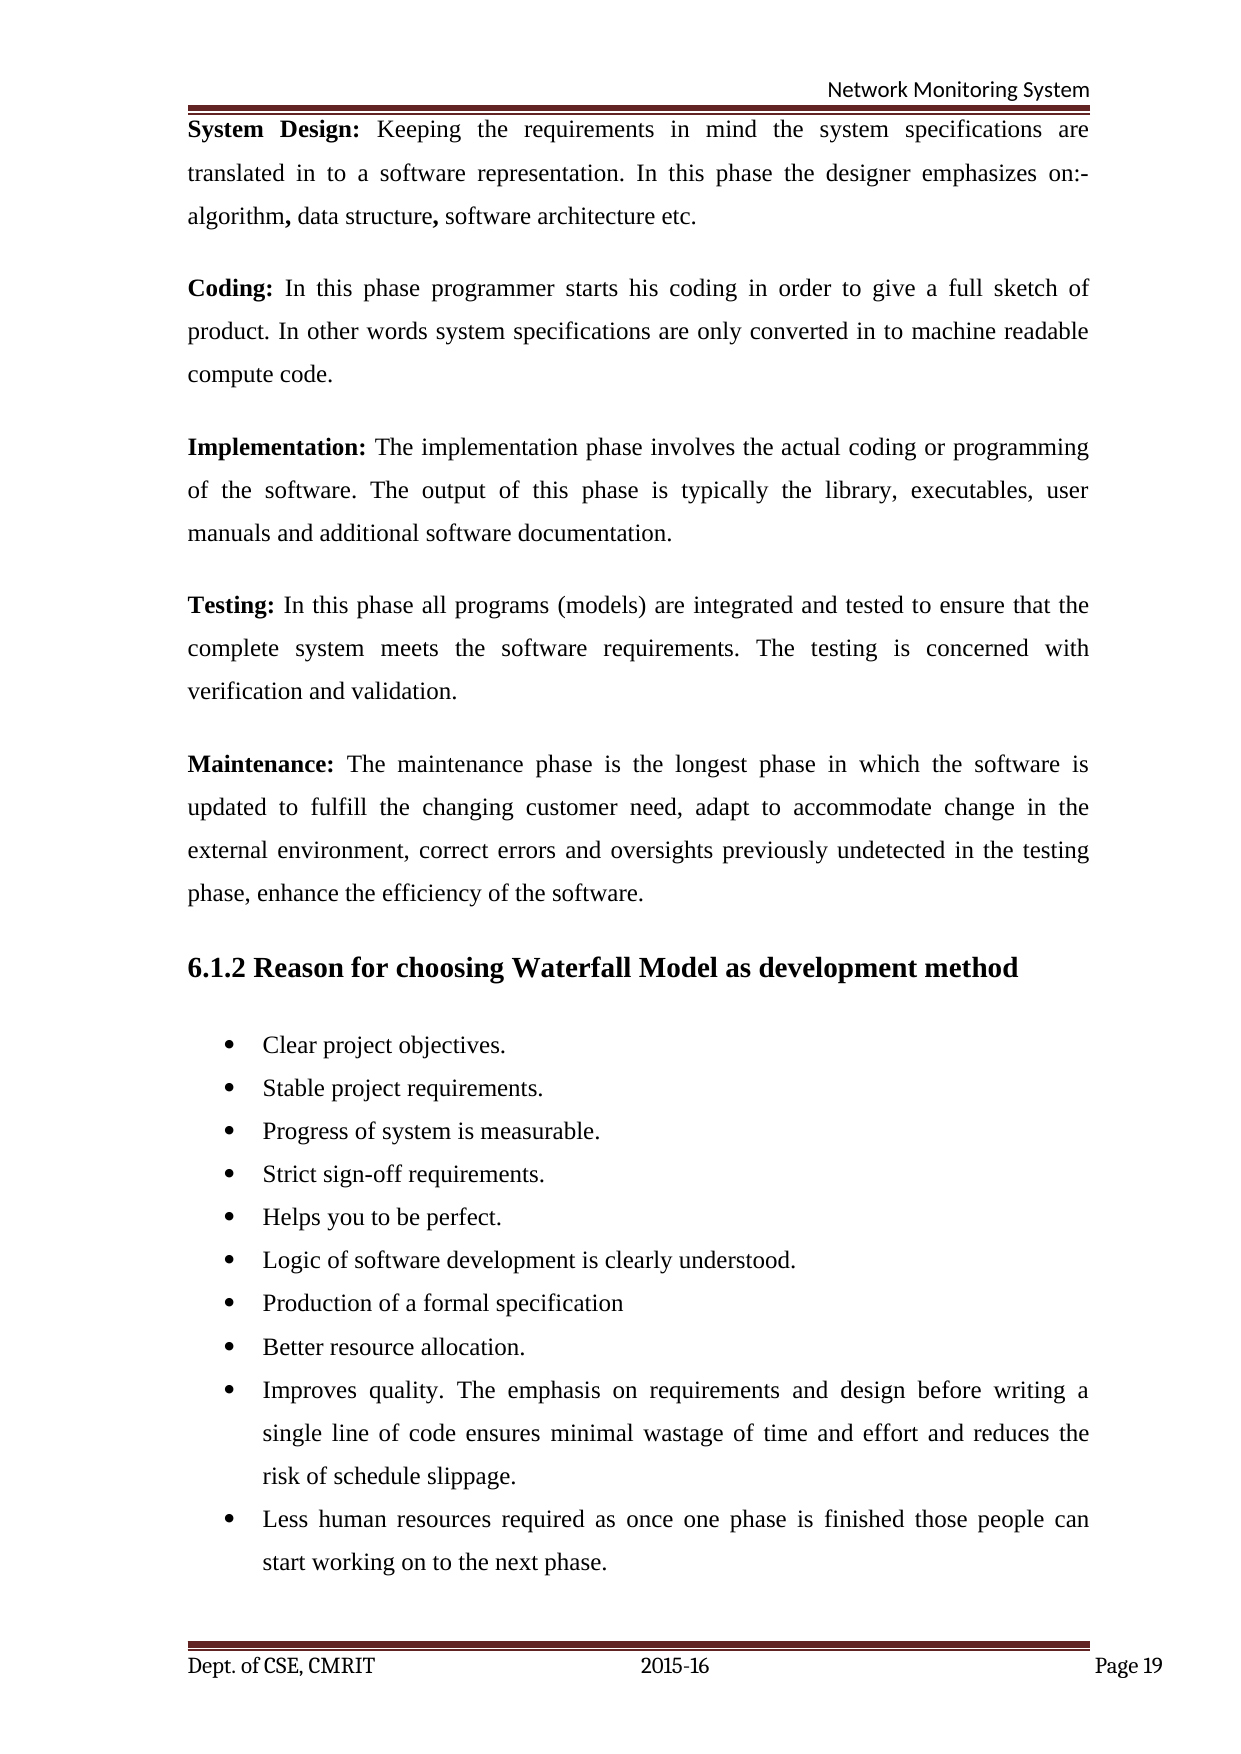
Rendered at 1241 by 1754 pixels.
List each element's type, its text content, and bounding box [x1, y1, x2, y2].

list Progress of system is measurable. [225, 1116, 1090, 1145]
list Better resource allocation. [225, 1332, 1090, 1360]
list Logic of software development is clearly understood. [225, 1245, 1090, 1274]
list Less human resources required as once one phase is finished those people can start working on to the next phase. [225, 1504, 1090, 1576]
list Stable project requirements. [225, 1073, 1090, 1102]
text Implementation: The implementation phase involves the actual coding or programming of the software. The output of this phase is typically the library, executables, user manuals and additional software documentation. [187, 432, 1090, 547]
list Clear project objectives. [225, 1030, 1090, 1058]
text Maintenance: The maintenance phase is the longest phase in which the software is updated to fulfill the changing customer need, adapt to accommodate change in the external environment, correct errors and oversights previously undetected in the testing phase, enhance the efficiency of the software. [187, 749, 1090, 907]
text 6.1.2 Reason for choosing Waterfall Model as development method [187, 950, 1090, 984]
list Improves quality. The emphasis on requirements and design before writing a single line of code ensures minimal wastage of time and effort and reduces the risk of schedule slippage. [225, 1375, 1090, 1490]
list Production of a formal specification [225, 1288, 1090, 1317]
text Testing: In this phase all programs (models) are integrated and tested to ensure that the complete system meets the software requirements. The testing is concerned with verification and validation. [187, 590, 1090, 705]
text Coding: In this phase programmer starts his coding in order to give a full sketch of product. In other words system specifications are only converted in to machine readable compute code. [187, 273, 1090, 388]
list Helps you to be perfect. [225, 1202, 1090, 1231]
text System Design: Keeping the requirements in mind the system specifications are translated in to a software representation. In this phase the designer emphasizes on:-algorithm, data structure, software architecture etc. [187, 114, 1090, 229]
list Strict sign-off requirements. [225, 1159, 1090, 1188]
